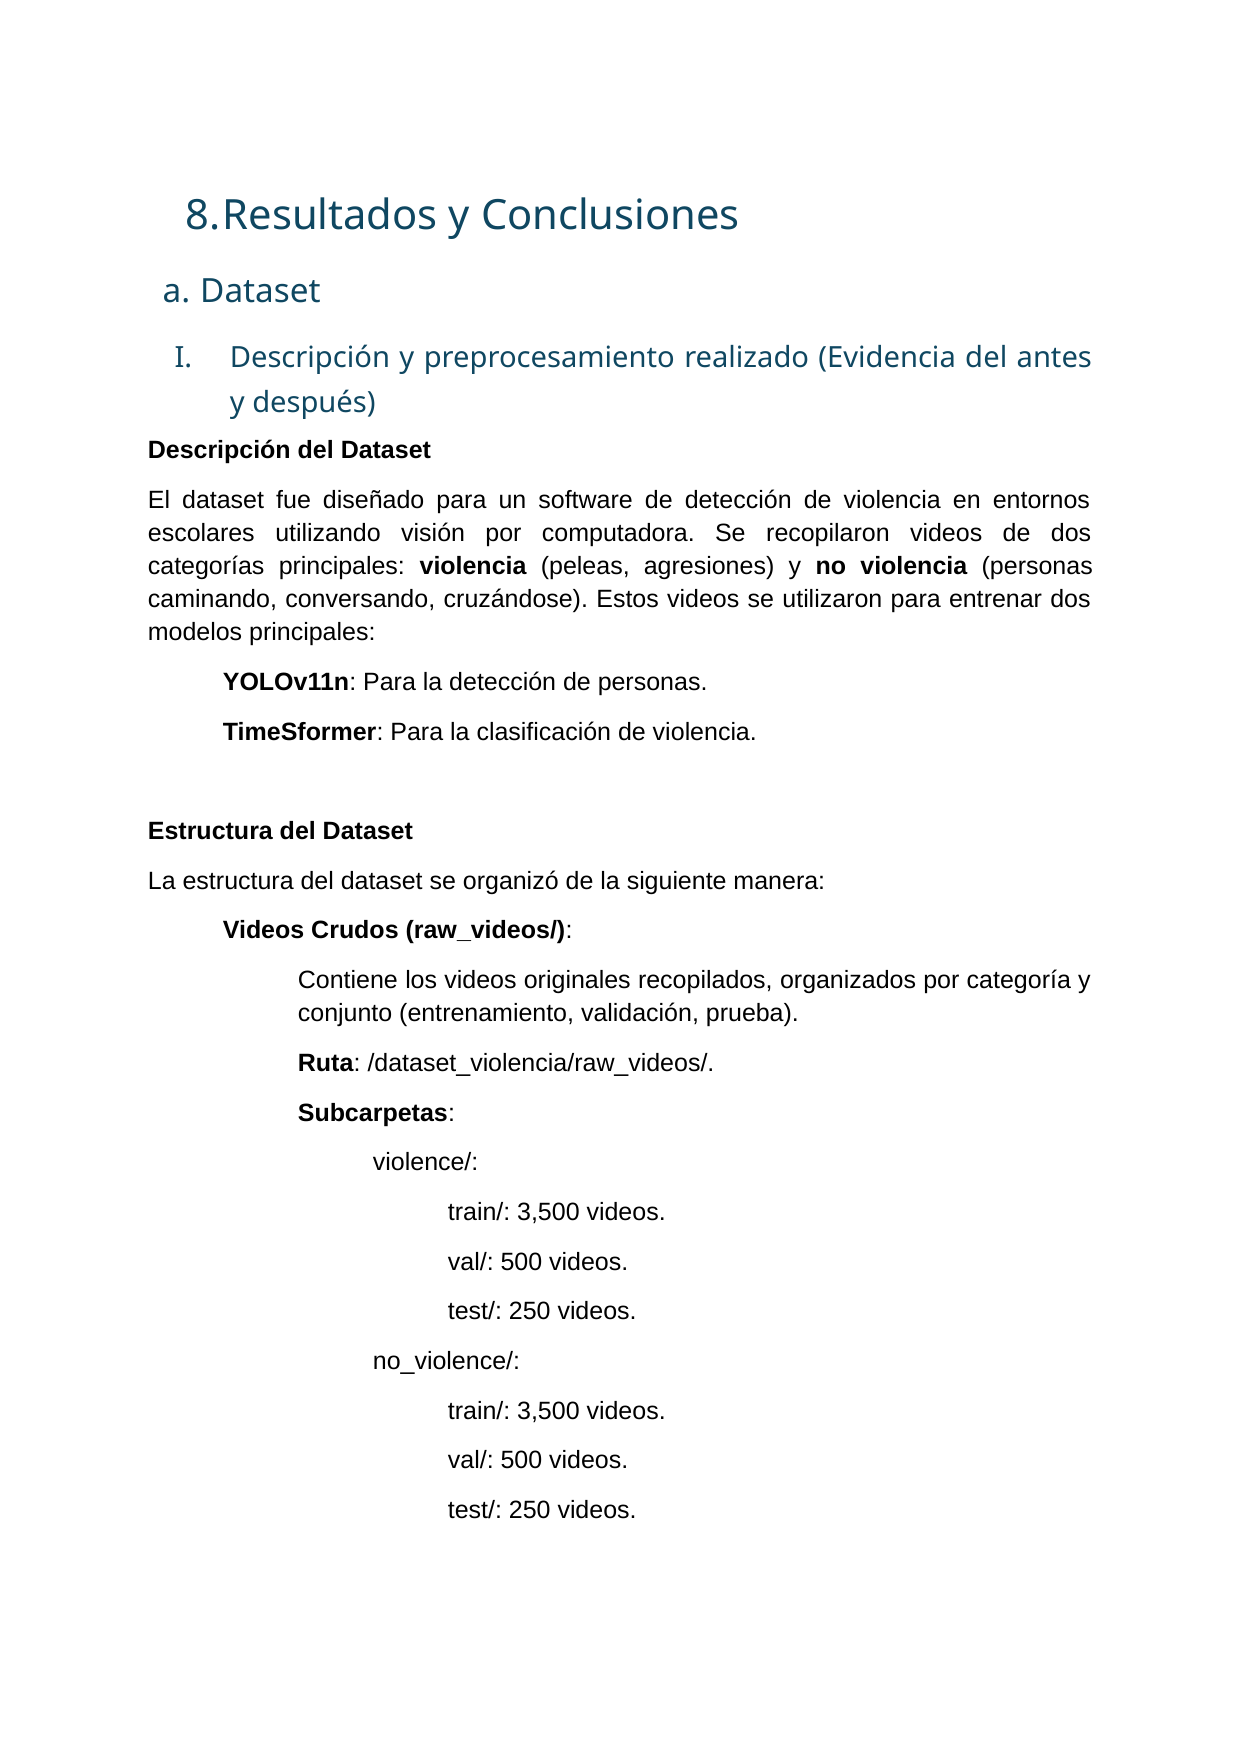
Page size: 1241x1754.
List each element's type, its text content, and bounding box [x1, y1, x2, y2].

text YOLOv11n: Para la detección de personas. [223, 667, 1092, 696]
subtitle Resultados y Conclusiones [185, 185, 1092, 242]
text Subcarpetas: [298, 1097, 1092, 1126]
text Estructura del Dataset [148, 816, 1092, 845]
text val/: 500 videos. [448, 1445, 1092, 1474]
text El dataset fue diseñado para un software de detección de violencia en entornos escolares utilizando visión por computadora. Se recopilaron videos de dos categorías principales: violencia (peleas, agresiones) y no violencia (personas caminando, conversando, cruzándose). Estos videos se utilizaron para entrenar dos modelos principales: [148, 485, 1092, 646]
subtitle Dataset [162, 267, 1092, 312]
text train/: 3,500 videos. [448, 1396, 1092, 1424]
text violence/: [373, 1147, 1092, 1176]
text val/: 500 videos. [448, 1247, 1092, 1275]
text train/: 3,500 videos. [448, 1197, 1092, 1226]
text Videos Crudos (raw_videos/): [223, 915, 1092, 944]
text La estructura del dataset se organizó de la siguiente manera: [148, 866, 1092, 894]
text TimeSformer: Para la clasificación de violencia. [223, 717, 1092, 745]
text no_violence/: [373, 1346, 1092, 1375]
subtitle Descripción y preprocesamiento realizado (Evidencia del antes y después) [192, 336, 1092, 421]
text test/: 250 videos. [448, 1495, 1092, 1524]
text Contiene los videos originales recopilados, organizados por categoría y conjunto (entrenamiento, validación, prueba). [298, 965, 1092, 1027]
text test/: 250 videos. [448, 1296, 1092, 1325]
text Descripción del Dataset [148, 436, 1092, 464]
text Ruta: /dataset_violencia/raw_videos/. [298, 1048, 1092, 1077]
